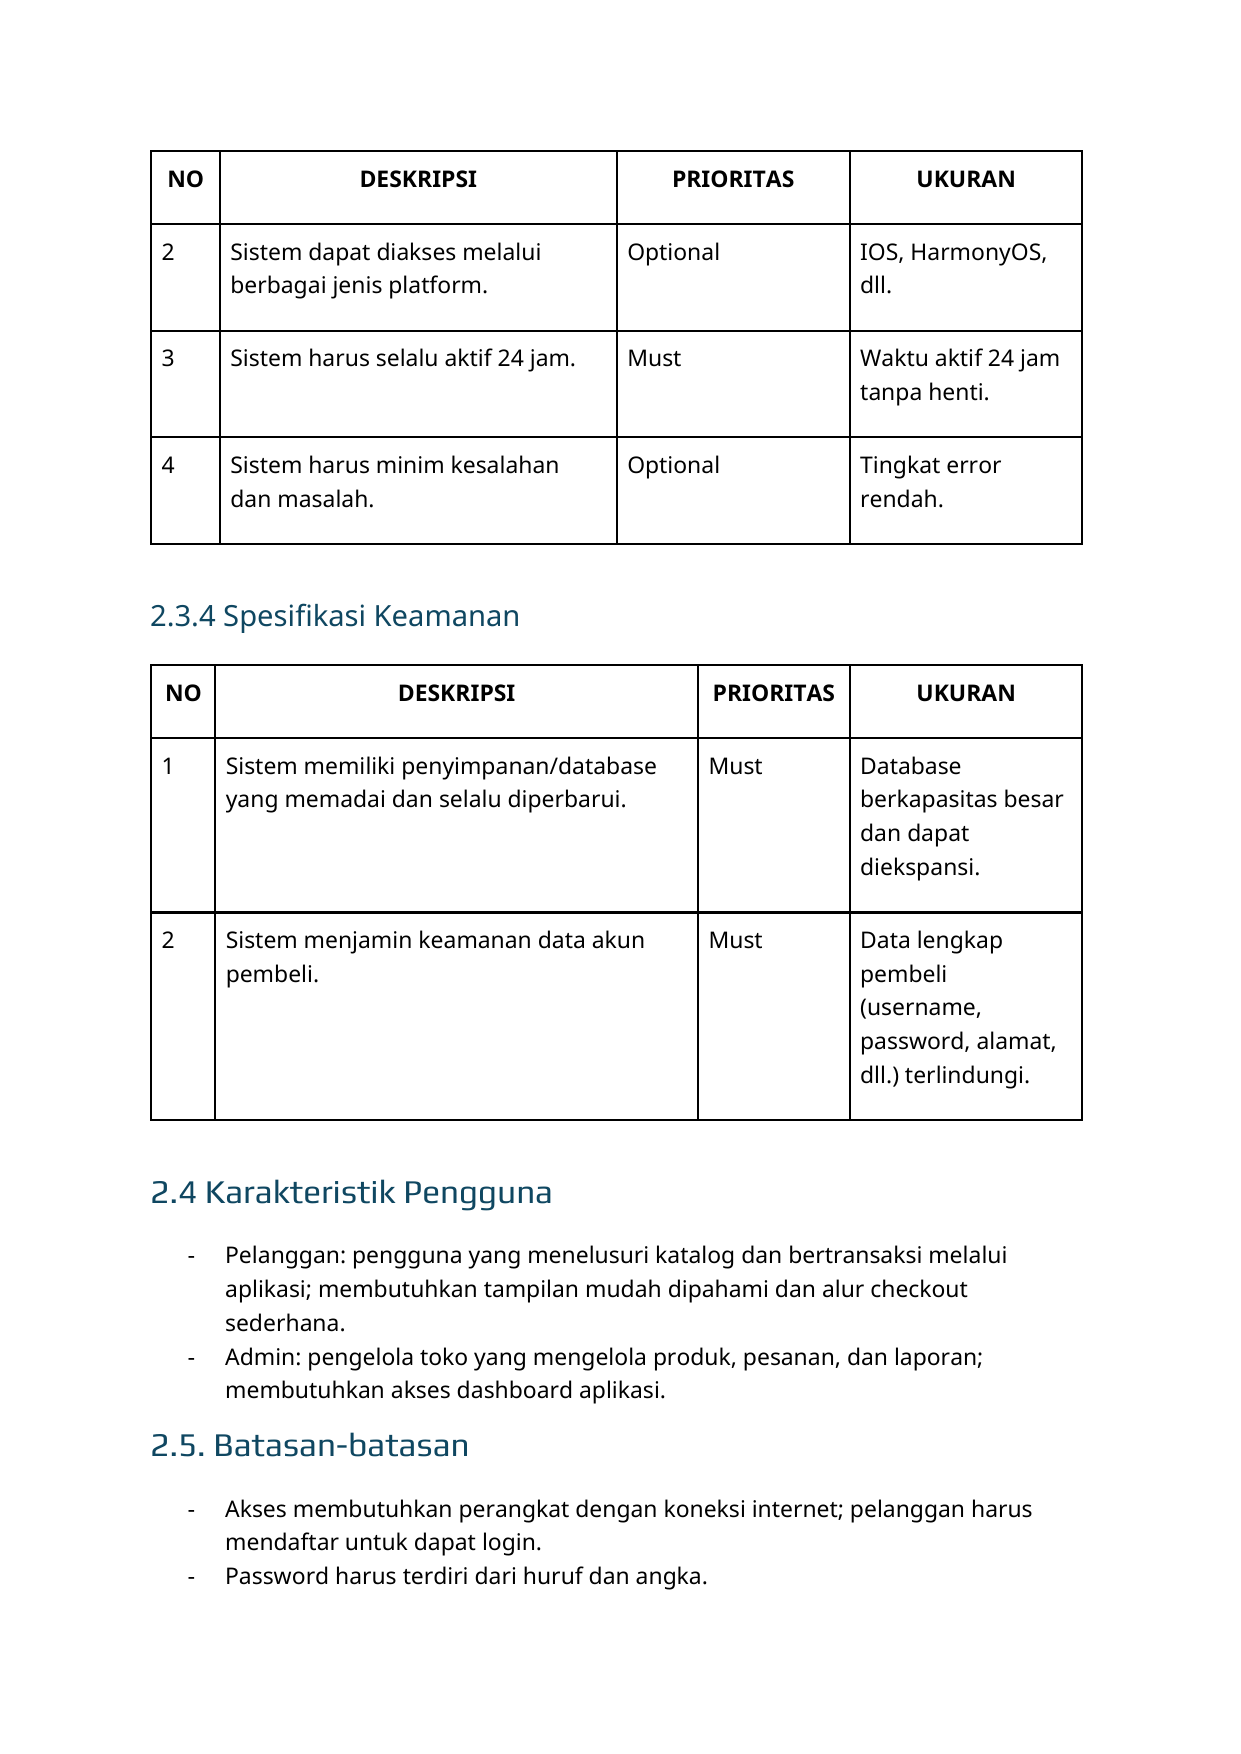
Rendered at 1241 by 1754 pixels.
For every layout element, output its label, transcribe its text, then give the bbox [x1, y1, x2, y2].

table_header NO [152, 666, 214, 737]
table_cell Must [618, 332, 849, 436]
table_cell 2 [152, 225, 219, 329]
table_cell 2 [152, 914, 214, 1119]
list Admin: pengelola toko yang mengelola produk, pesanan, dan laporan; membutuhkan akses dashboard aplikasi. [187, 1341, 1090, 1406]
table_cell Must [699, 739, 849, 911]
table_cell Sistem harus minim kesalahan dan masalah. [221, 438, 616, 543]
subtitle 2.5. Batasan-batasan [150, 1425, 1090, 1463]
table_cell Optional [618, 225, 849, 329]
table_cell IOS, HarmonyOS, dll. [851, 225, 1081, 329]
subtitle 2.3.4 Spesifikasi Keamanan [150, 595, 1090, 635]
table_cell 4 [152, 438, 219, 543]
table_header UKURAN [851, 152, 1081, 223]
table_cell Waktu aktif 24 jam tanpa henti. [851, 332, 1081, 436]
table_header UKURAN [851, 666, 1081, 737]
table_cell 3 [152, 332, 219, 436]
list Password harus terdiri dari huruf dan angka. [187, 1560, 1090, 1591]
table_header PRIORITAS [618, 152, 849, 223]
table_header NO [152, 152, 219, 223]
list Akses membutuhkan perangkat dengan koneksi internet; pelanggan harus mendaftar untuk dapat login. [187, 1493, 1090, 1558]
table_cell Sistem harus selalu aktif 24 jam. [221, 332, 616, 436]
subtitle 2.4 Karakteristik Pengguna [150, 1172, 1090, 1210]
table_cell Database berkapasitas besar dan dapat diekspansi. [851, 739, 1081, 911]
table_header DESKRIPSI [221, 152, 616, 223]
table_cell Sistem dapat diakses melalui berbagai jenis platform. [221, 225, 616, 329]
table_cell Optional [618, 438, 849, 543]
table_cell Data lengkap pembeli (username, password, alamat, dll.) terlindungi. [851, 914, 1081, 1119]
table_cell Sistem memiliki penyimpanan/database yang memadai dan selalu diperbarui. [216, 739, 697, 911]
table_cell 1 [152, 739, 214, 911]
table_header PRIORITAS [699, 666, 849, 737]
table_cell Tingkat error rendah. [851, 438, 1081, 543]
table_cell Must [699, 914, 849, 1119]
list Pelanggan: pengguna yang menelusuri katalog dan bertransaksi melalui aplikasi; membutuhkan tampilan mudah dipahami dan alur checkout sederhana. [187, 1239, 1090, 1338]
table_header DESKRIPSI [216, 666, 697, 737]
table_cell Sistem menjamin keamanan data akun pembeli. [216, 914, 697, 1119]
